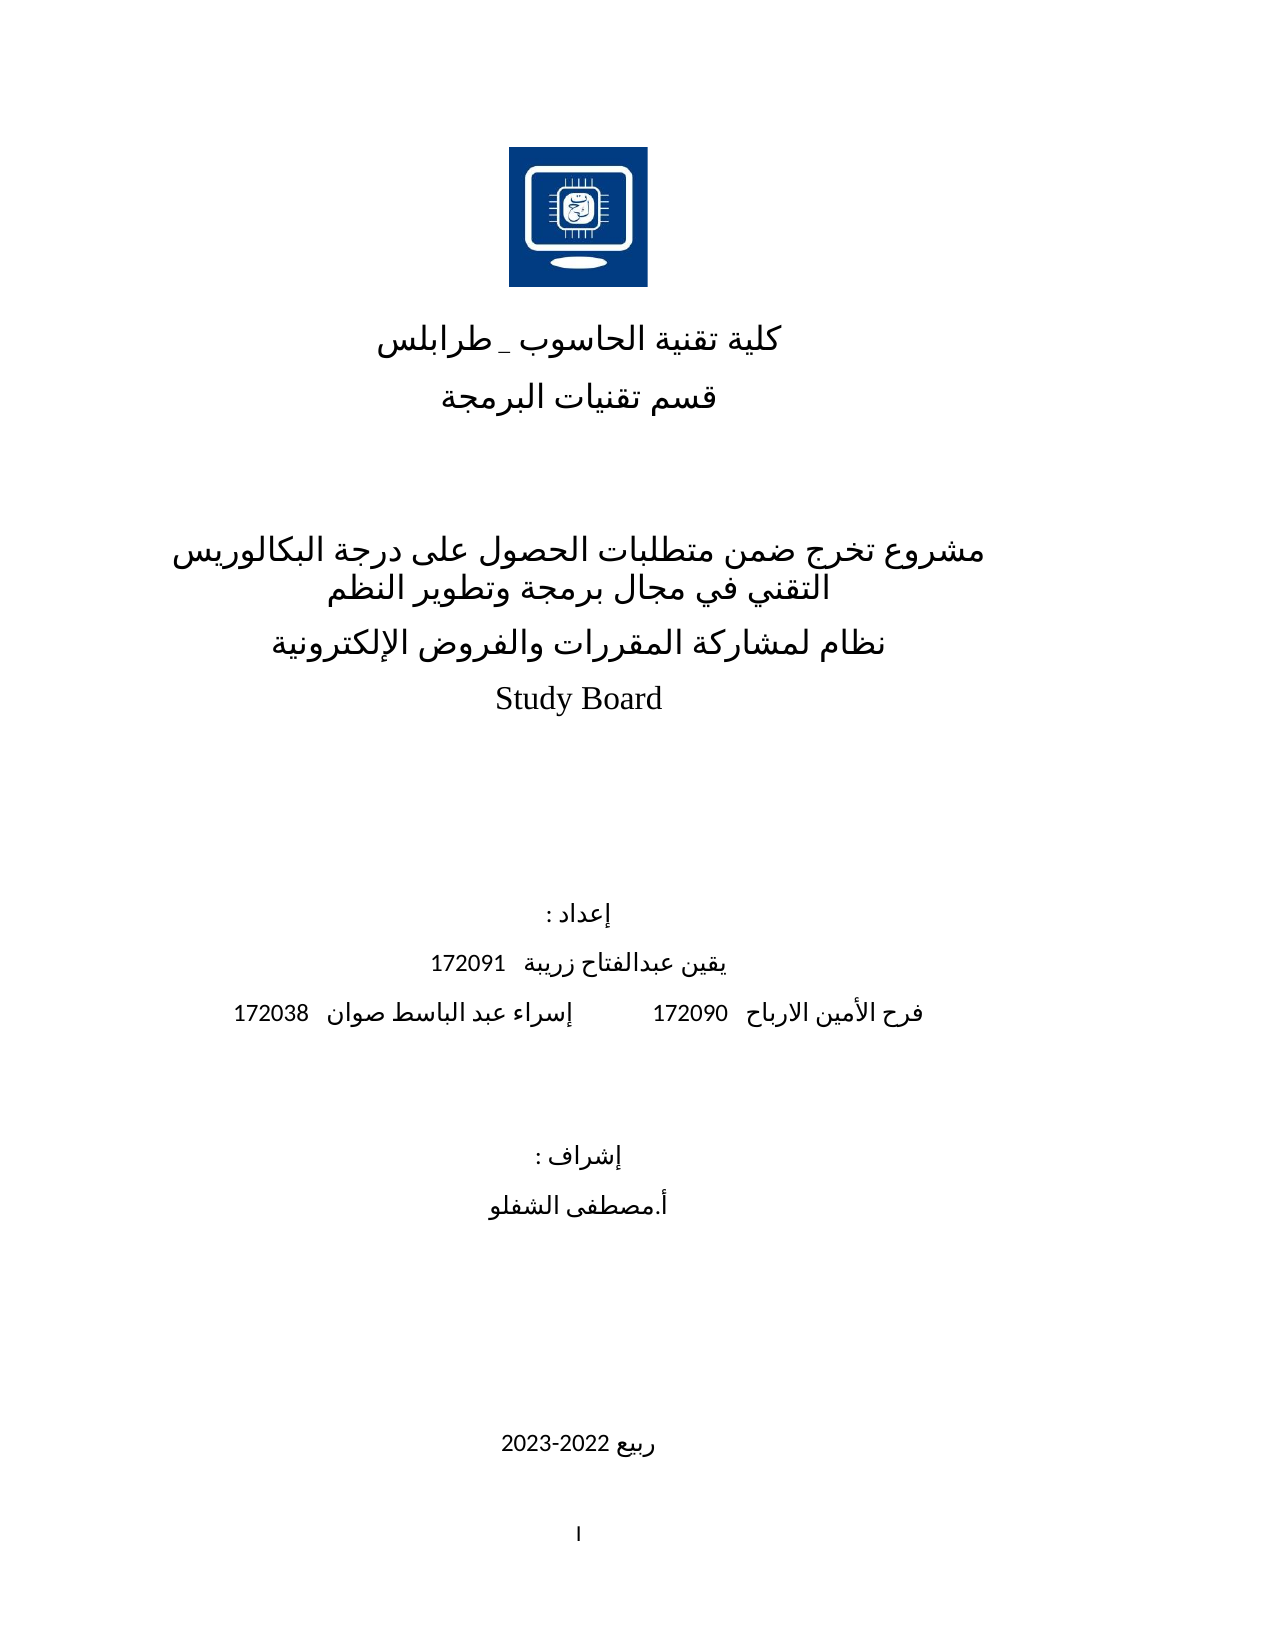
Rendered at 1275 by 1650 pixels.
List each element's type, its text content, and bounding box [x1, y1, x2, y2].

text فرح الأمين الارباح 172090 إسراء عبد الباسط صوان 172038 [118, 997, 1039, 1027]
text أ.مصطفى الشفلو [118, 1190, 1039, 1220]
text يقين عبدالفتاح زريبة 172091 [118, 947, 1039, 978]
text ربيع 2022-2023 [118, 1427, 1039, 1457]
text إشراف : [118, 1140, 1039, 1171]
text إعداد : [118, 898, 1039, 928]
picture [509, 147, 648, 287]
